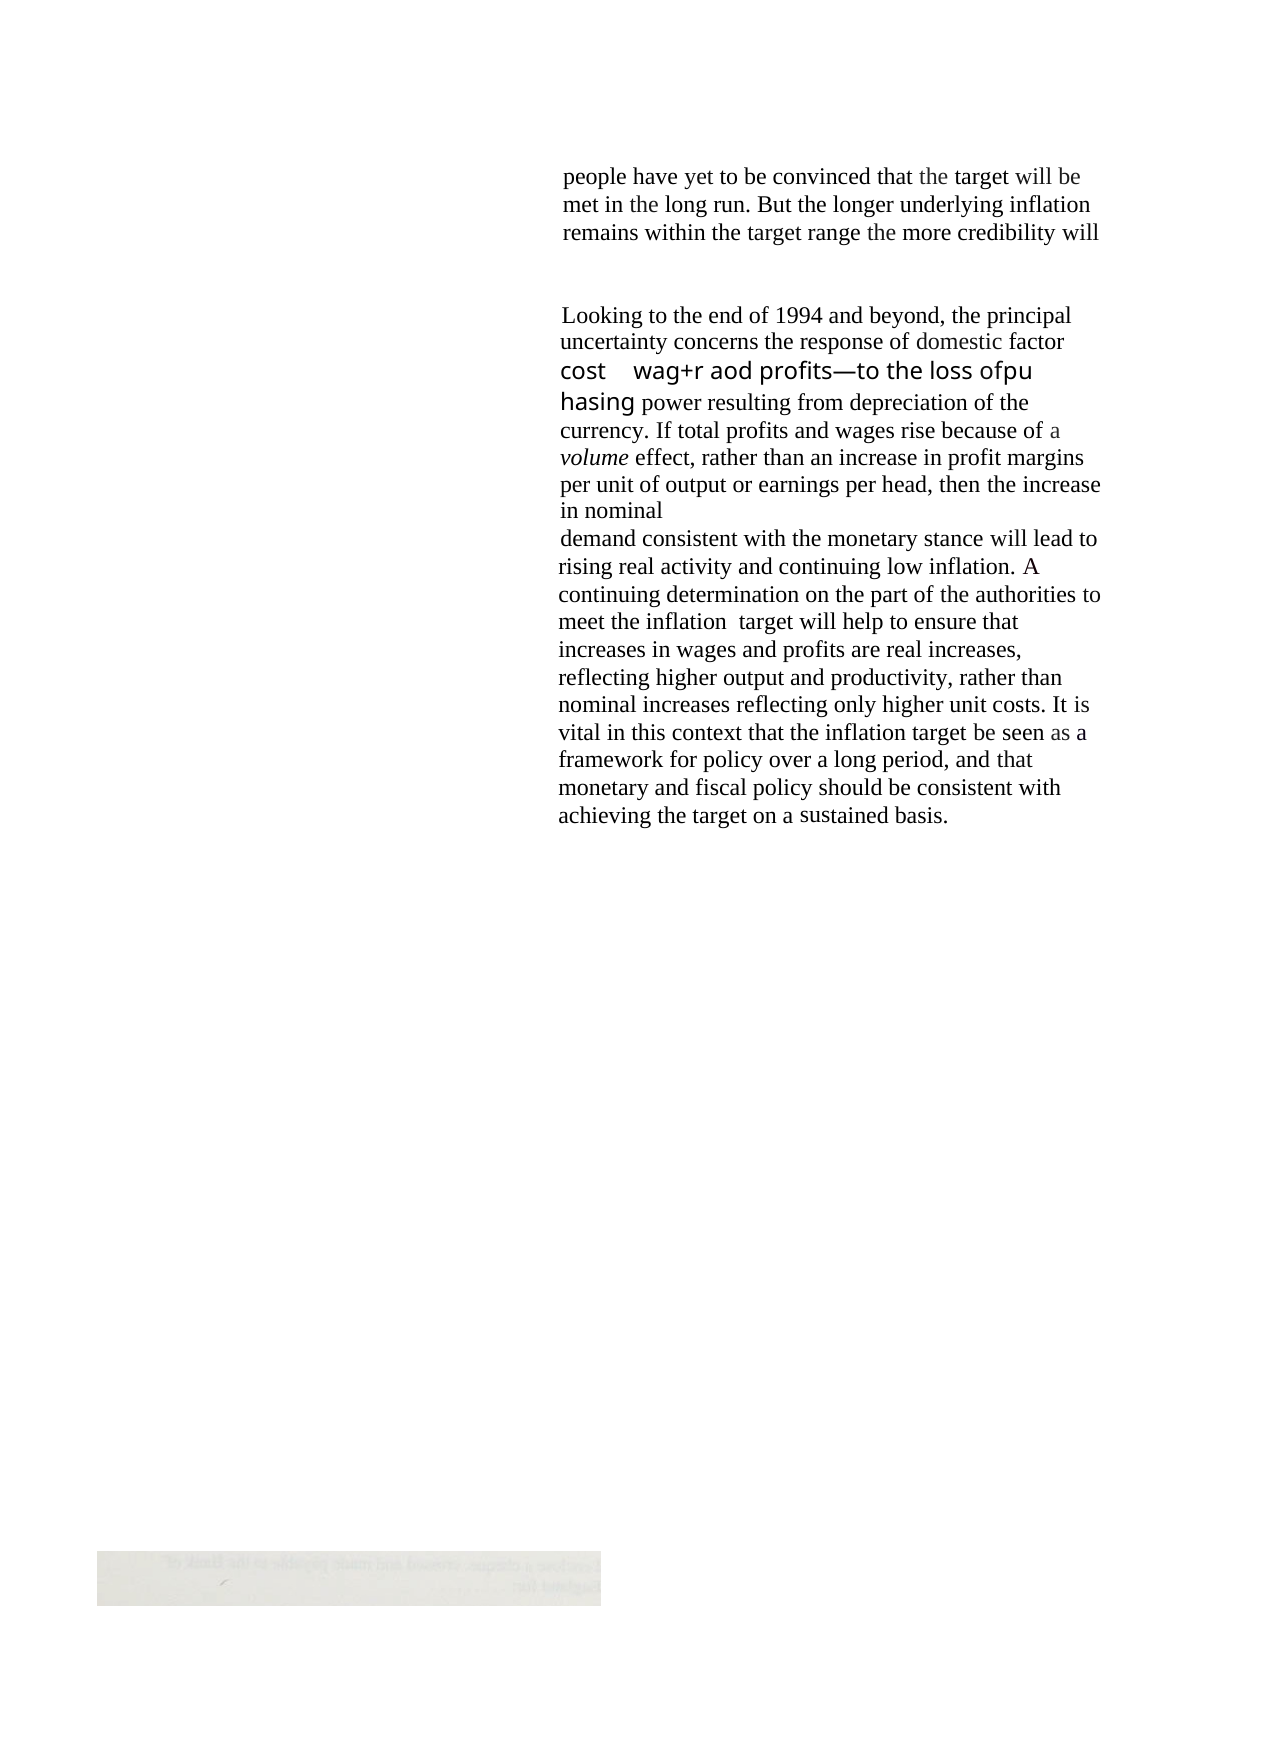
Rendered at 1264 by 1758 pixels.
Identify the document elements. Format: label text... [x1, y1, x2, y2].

picture [97, 1551, 601, 1606]
text demand consistent with the monetary stance will lead to rising real activity and continuing low inflation. A continuing determination on the part of the authorities to meet the inflation target will help to ensure that increases in wages and profits are real increases, reflecting higher output and productivity, rather than nominal increases reflecting only higher unit costs. It is vital in this context that the inflation target be seen as a framework for policy over a long period, and that monetary and fiscal policy should be consistent with achieving the target on a sustained basis. [558, 524, 1105, 829]
text Looking to the end of 1994 and beyond, the principal uncertainty concerns the response of domestic factor cost wag+r aod profits—to the loss ofpu hasing power resulting from depreciation of the currency. If total profits and wages rise because of a volume effect, rather than an increase in profit margins per unit of output or earnings per head, then the increase in nominal [560, 302, 1105, 524]
text people have yet to be convinced that the target will be met in the long run. But the longer underlying inflation remains within the target range the more credibility will [563, 162, 1105, 245]
